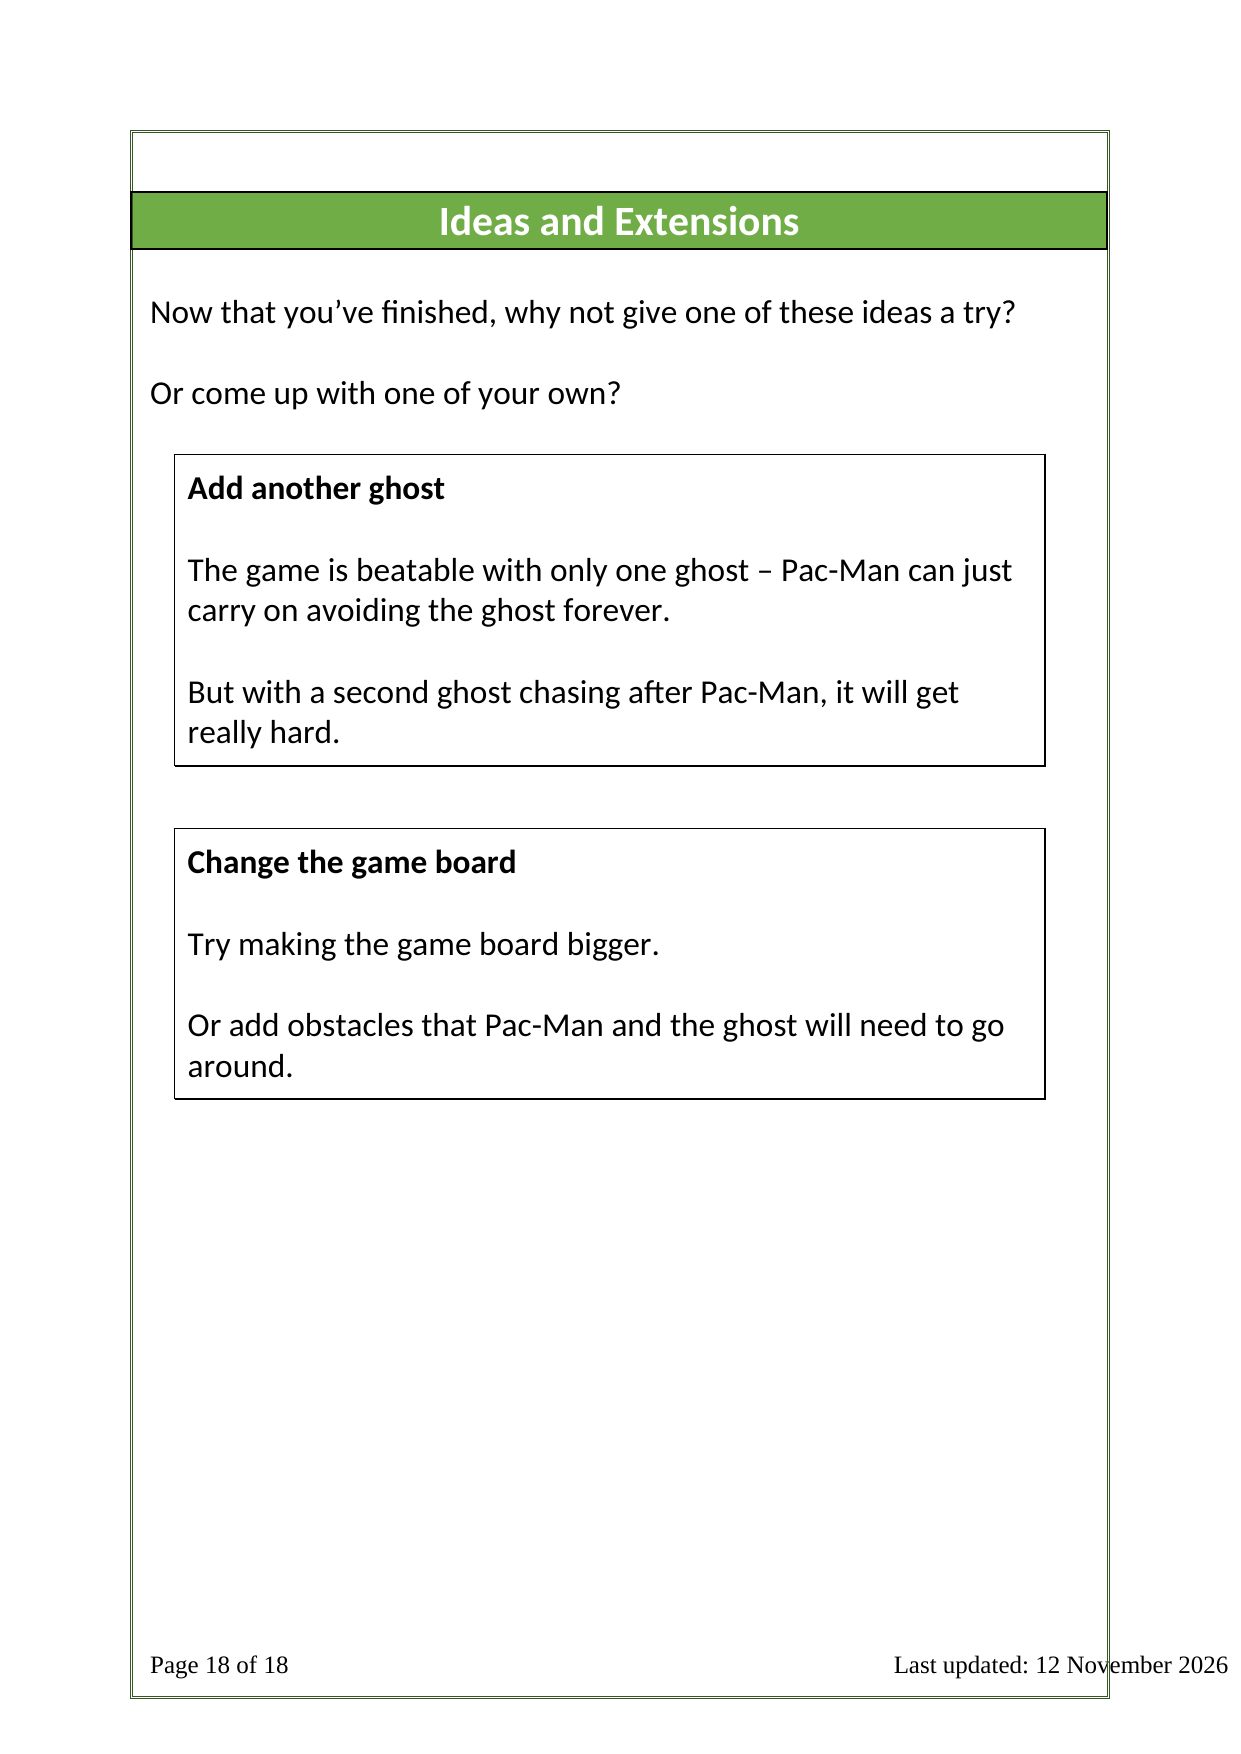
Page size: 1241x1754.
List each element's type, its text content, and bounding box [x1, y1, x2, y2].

text Try making the game board bigger. [175, 909, 1044, 963]
text Now that you’ve finished, why not give one of these ideas a try? [150, 291, 1090, 331]
text But with a second ghost chasing after Pac-Man, it will get really hard. [175, 657, 1044, 765]
text The game is beatable with only one ghost – Pac-Man can just carry on avoiding the ghost forever. [175, 535, 1044, 630]
text Add another ghost [175, 455, 1044, 508]
text Or add obstacles that Pac-Man and the ghost will need to go around. [175, 991, 1044, 1098]
text Change the game board [175, 829, 1044, 882]
text Ideas and Extensions [133, 193, 1106, 248]
text Or come up with one of your own? [150, 372, 1090, 413]
